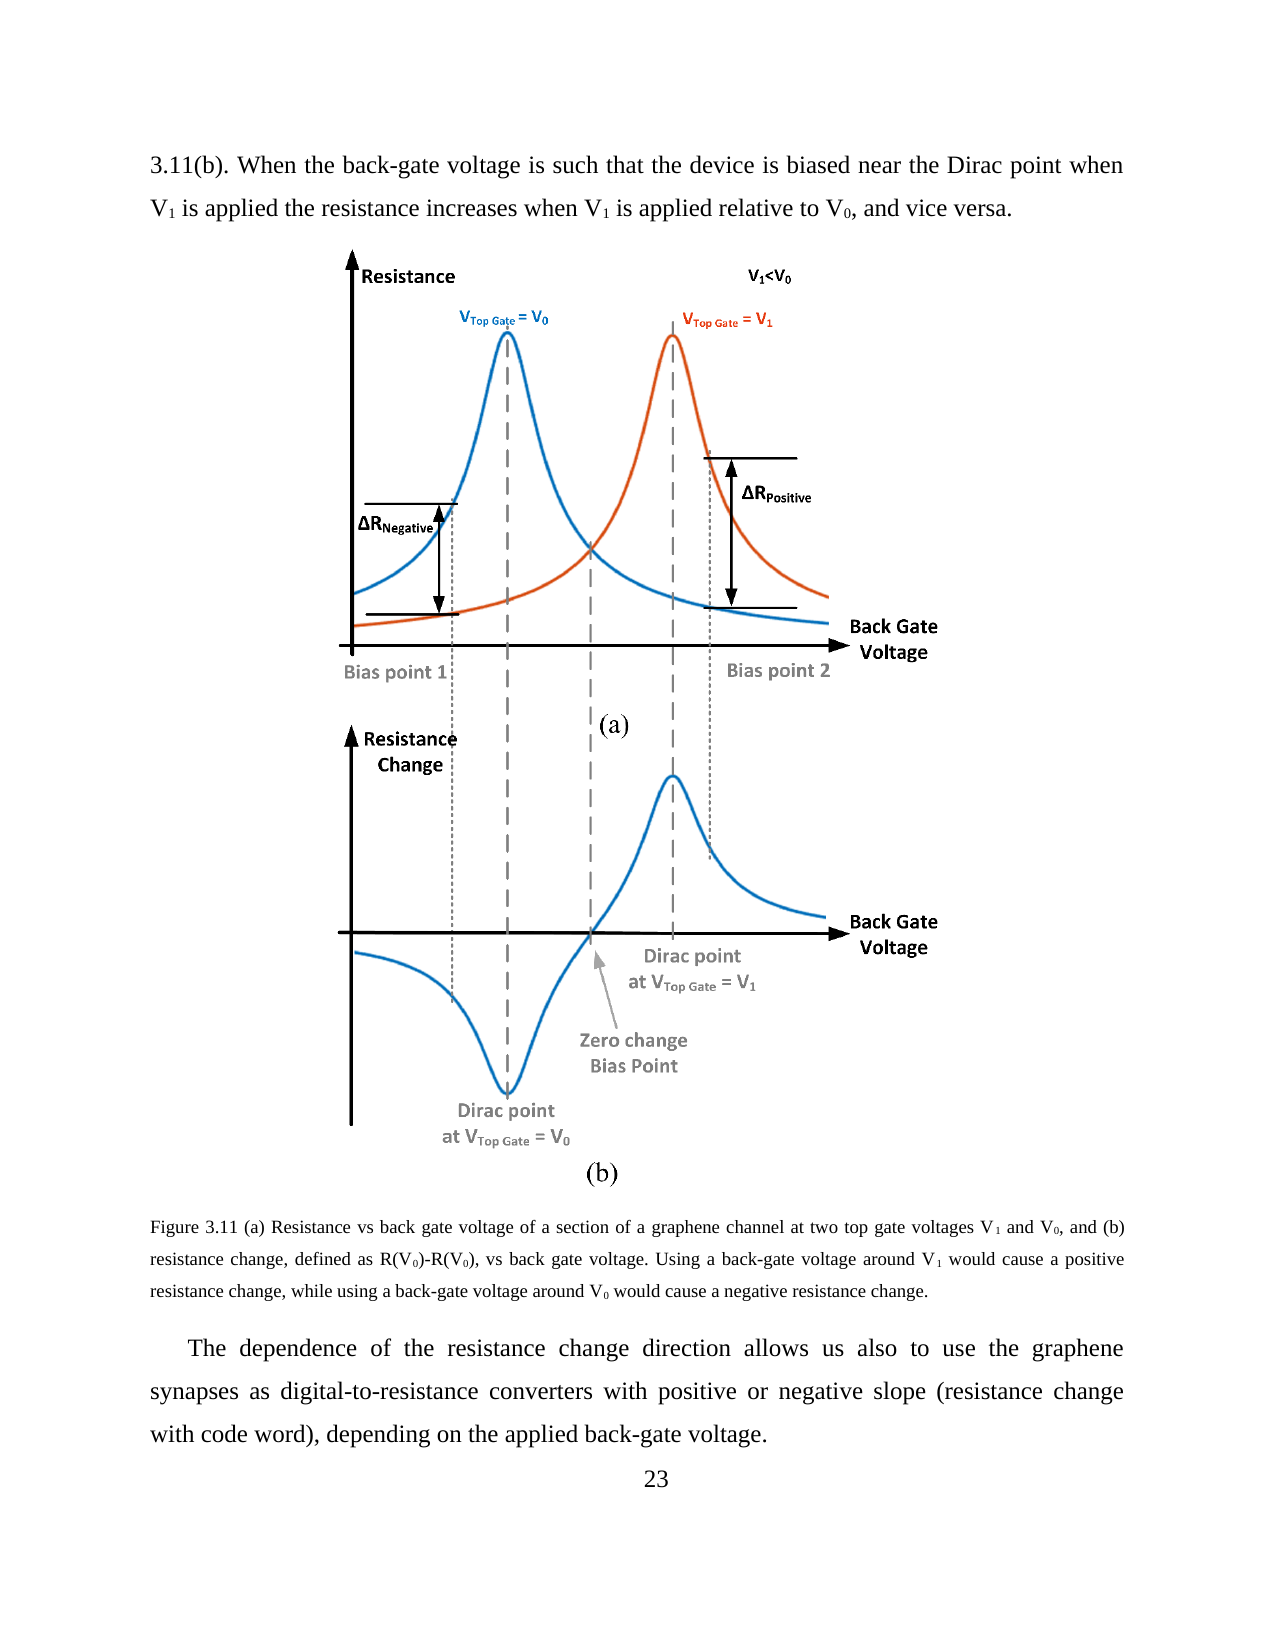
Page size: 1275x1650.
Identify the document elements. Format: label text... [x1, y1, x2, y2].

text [150, 150, 1125, 222]
picture [337, 248, 938, 1189]
text The dependence of the resistance change direction allows us also to use the graphene synapses as digital-to-resistance converters with positive or negative slope (resistance change with code word), depending on the applied back-gate voltage. [150, 1333, 1125, 1448]
